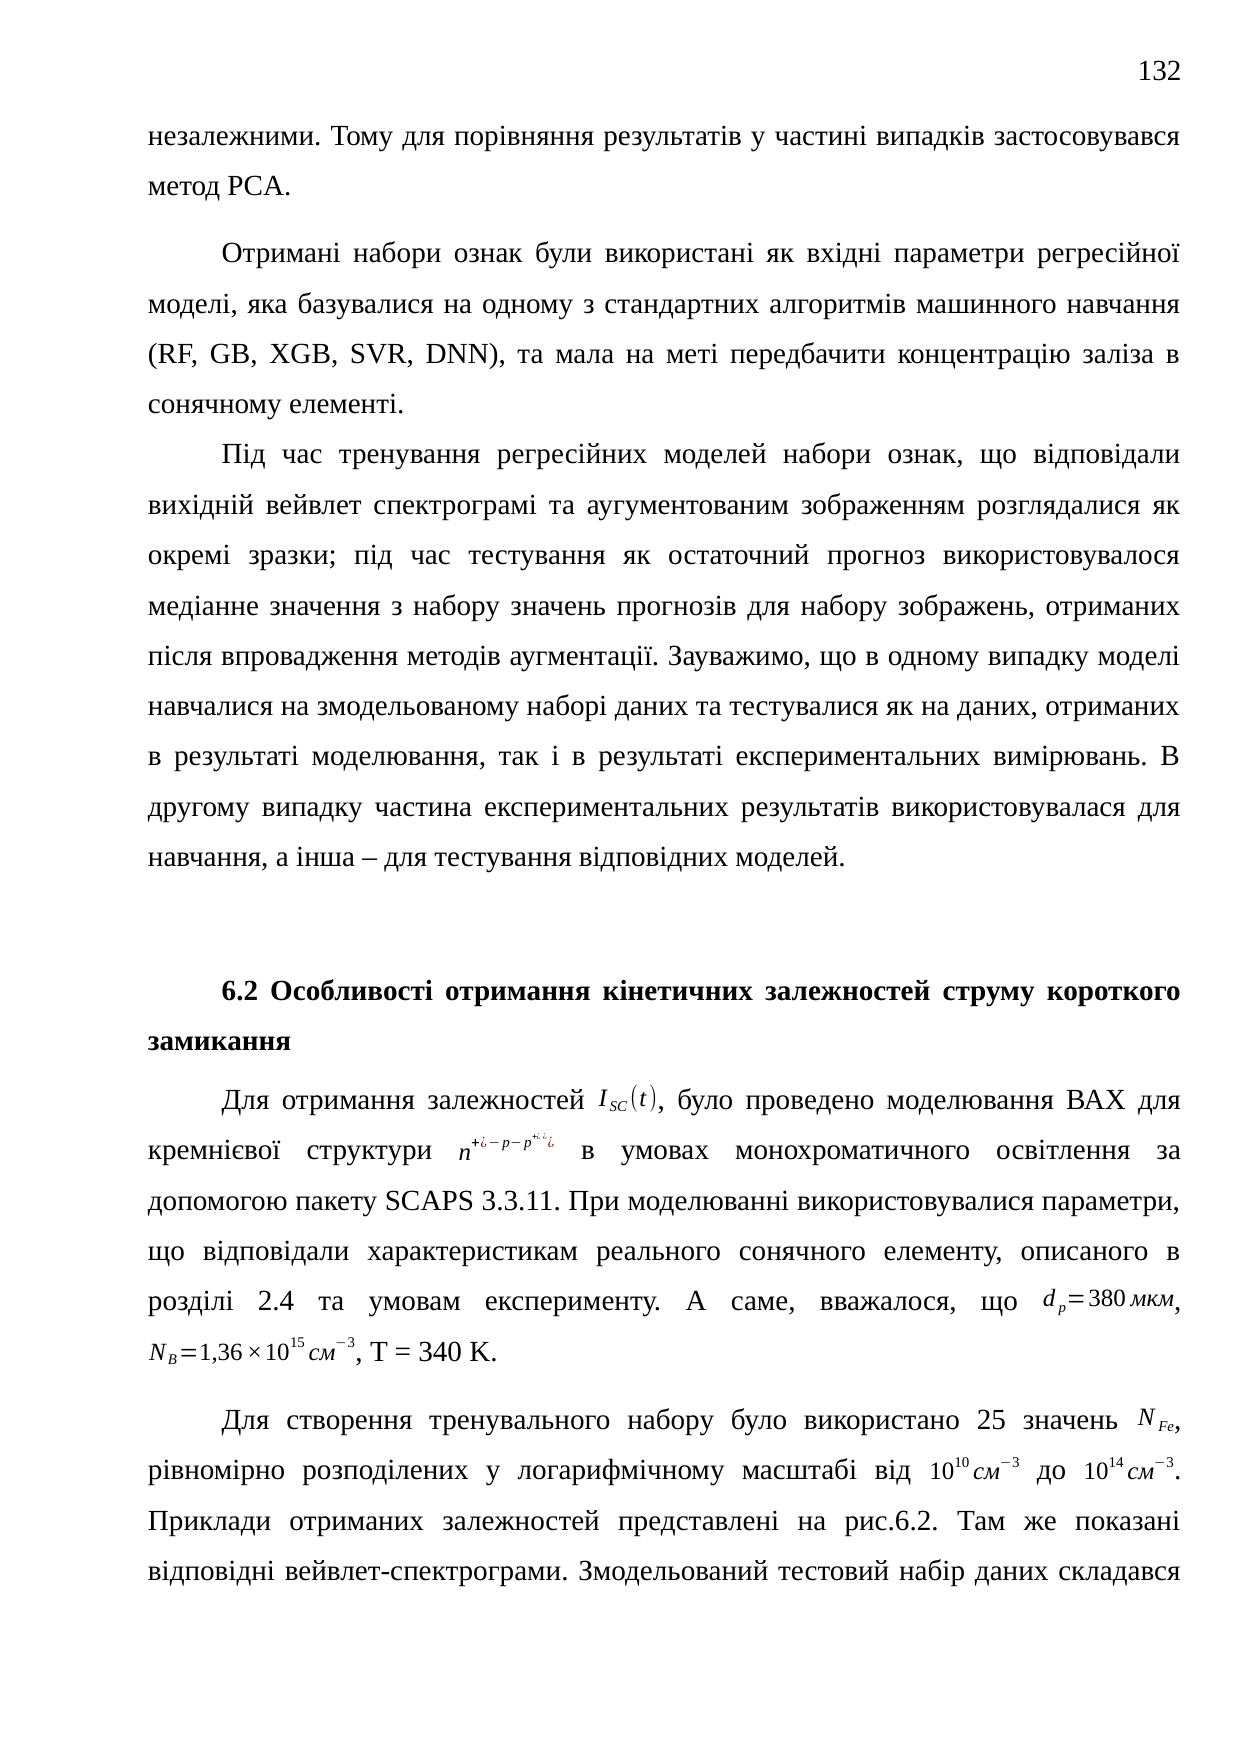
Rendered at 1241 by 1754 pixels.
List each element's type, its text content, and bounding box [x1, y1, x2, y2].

text Для отримання залежностей , було проведено моделювання ВАХ для кремнієвої структури в умовах монохроматичного освітлення за допомогою пакету SCAPS 3.3.11. При моделюванні використовувалися параметри, що відповідали характеристикам реального сонячного елементу, описаного в розділі 2.4 та умовам експерименту. А саме, вважалося, що , , T = 340 K. [148, 1082, 1181, 1368]
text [148, 1402, 1181, 1586]
text Під час тренування регресійних моделей набори ознак, що відповідали вихідній вейвлет спектрограмі та аугументованим зображенням розглядалися як окремі зразки; під час тестування як остаточний прогноз використовувалося медіанне значення з набору значень прогнозів для набору зображень, отриманих після впровадження методів аугментації. Зауважимо, що в одному випадку моделі навчалися на змодельованому наборі даних та тестувалися як на даних, отриманих в результаті моделювання, так і в результаті експериментальних вимірювань. В другому випадку частина експериментальних результатів використовувалася для навчання, а інша – для тестування відповідних моделей. [148, 437, 1181, 873]
text Отримані набори ознак були використані як вхідні параметри регресійної моделі, яка базувалися на одному з стандартних алгоритмів машинного навчання (RF, GB, XGB, SVR, DNN), та мала на меті передбачити концентрацію заліза в сонячному елементі. [148, 235, 1181, 420]
subtitle 6.2 Особливості отримання кінетичних залежностей струму короткого замикання [148, 973, 1181, 1057]
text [148, 118, 1181, 202]
